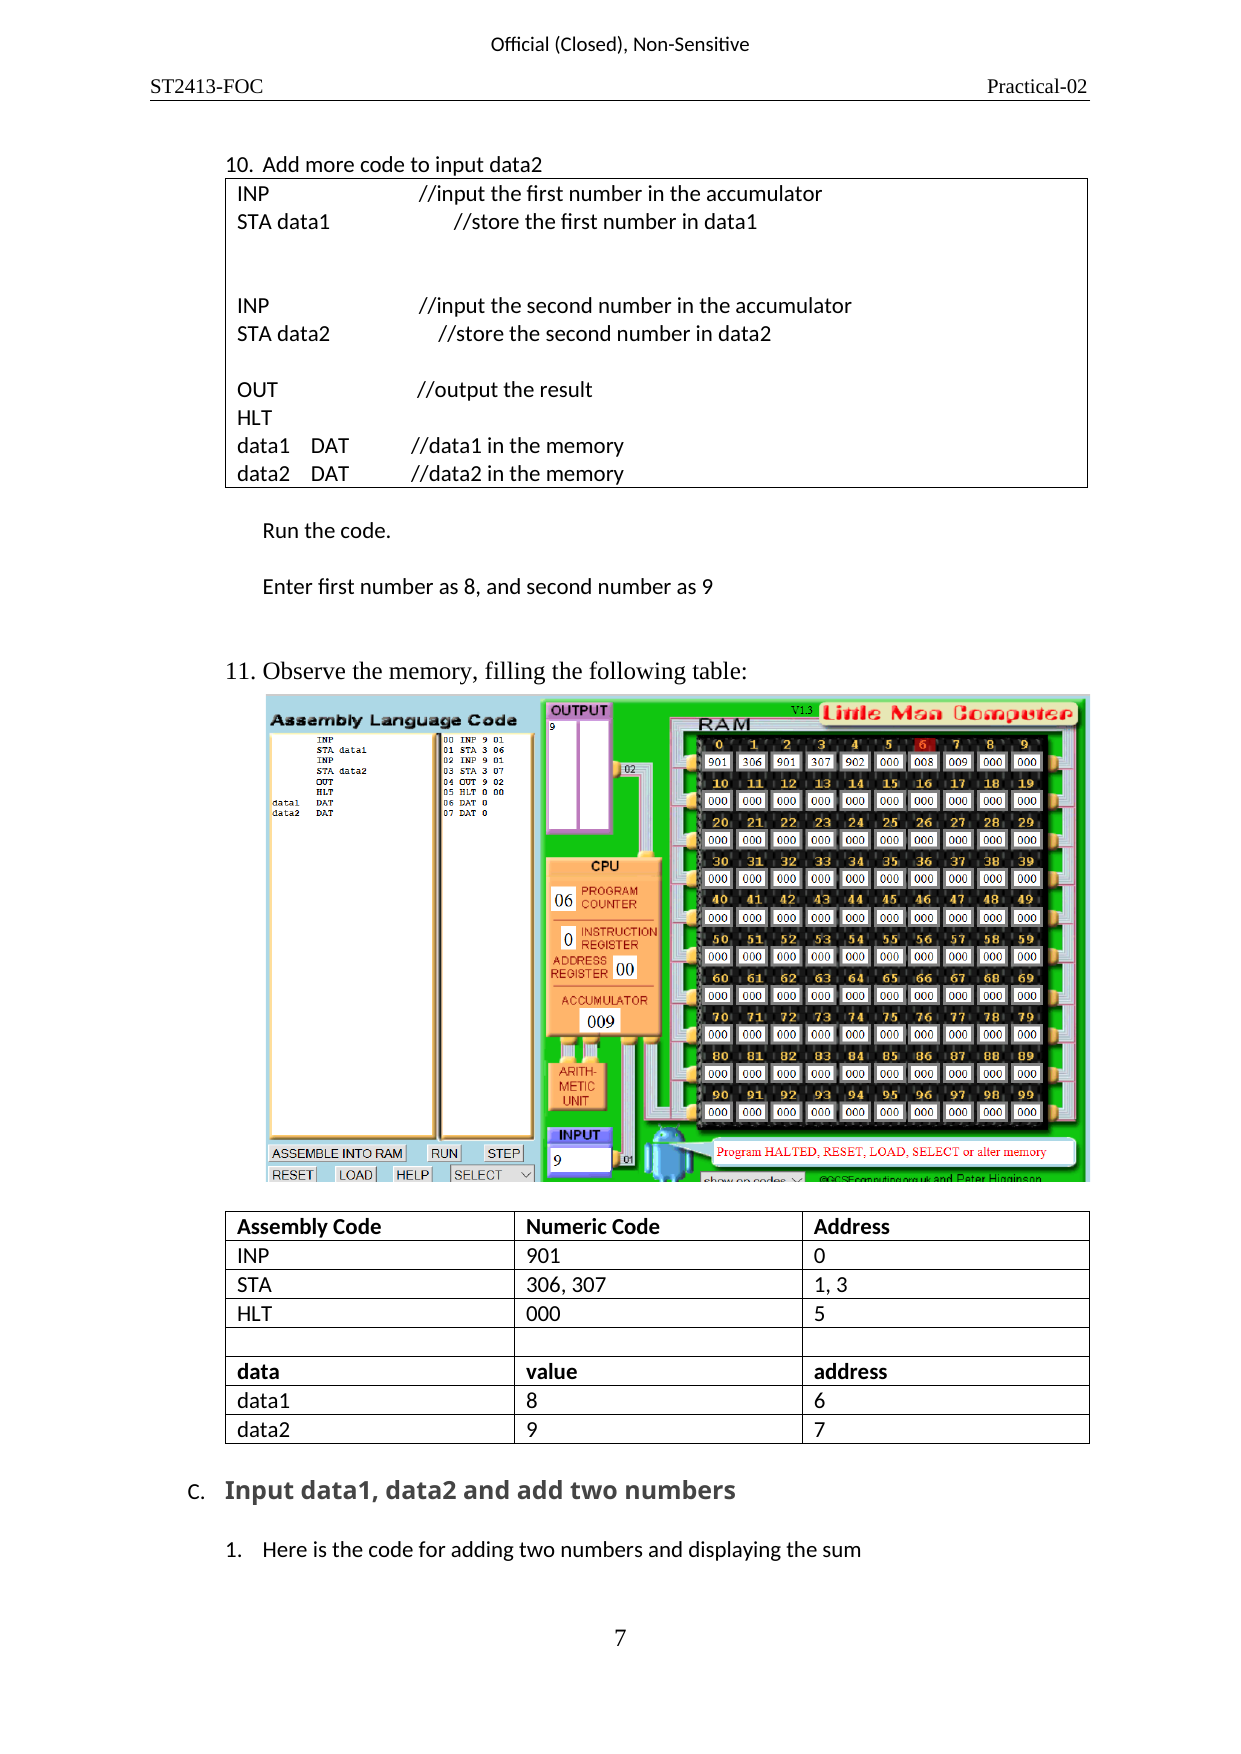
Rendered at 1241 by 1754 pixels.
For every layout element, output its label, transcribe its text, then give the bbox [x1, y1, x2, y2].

table_header Assembly Code [226, 1212, 514, 1240]
table_cell STA [226, 1270, 514, 1298]
table_cell [226, 1328, 514, 1356]
list Here is the code for adding two numbers and displaying the sum [225, 1535, 1090, 1563]
list Add more code to input data2 [225, 150, 1090, 178]
text Run the code. [262, 516, 1090, 544]
table_cell 6 [803, 1386, 1089, 1414]
table_cell HLT [226, 1299, 514, 1327]
table_cell 8 [515, 1386, 802, 1414]
table_cell [803, 1328, 1089, 1356]
table_cell INP [226, 1241, 514, 1269]
table_cell [515, 1328, 802, 1356]
table_cell 306, 307 [515, 1270, 802, 1298]
table_header INP //input the first number in the accumulator STA data1 //store the first number in data1 INP //input the second number in the accumulator STA data2 //store the second number in data2 OUT //output the result HLT data1 DAT //data1 in the memory data2 DAT //data2 in the memory [226, 179, 1087, 487]
picture [265, 694, 1091, 1182]
table_cell 901 [515, 1241, 802, 1269]
table_cell 7 [803, 1415, 1089, 1443]
table_cell data1 [226, 1386, 514, 1414]
table_cell 5 [803, 1299, 1089, 1327]
list Observe the memory, filling the following table: [225, 656, 1090, 685]
table_cell address [803, 1357, 1089, 1385]
list Input data1, data2 and add two numbers [187, 1472, 1090, 1535]
table_cell 0 [803, 1241, 1089, 1269]
table_header Numeric Code [515, 1212, 802, 1240]
table_cell 9 [515, 1415, 802, 1443]
table_cell data2 [226, 1415, 514, 1443]
text Enter first number as 8, and second number as 9 [262, 572, 1090, 600]
table_cell value [515, 1357, 802, 1385]
table_cell 1, 3 [803, 1270, 1089, 1298]
table_cell data [226, 1357, 514, 1385]
table_cell 000 [515, 1299, 802, 1327]
table_header Address [803, 1212, 1089, 1240]
